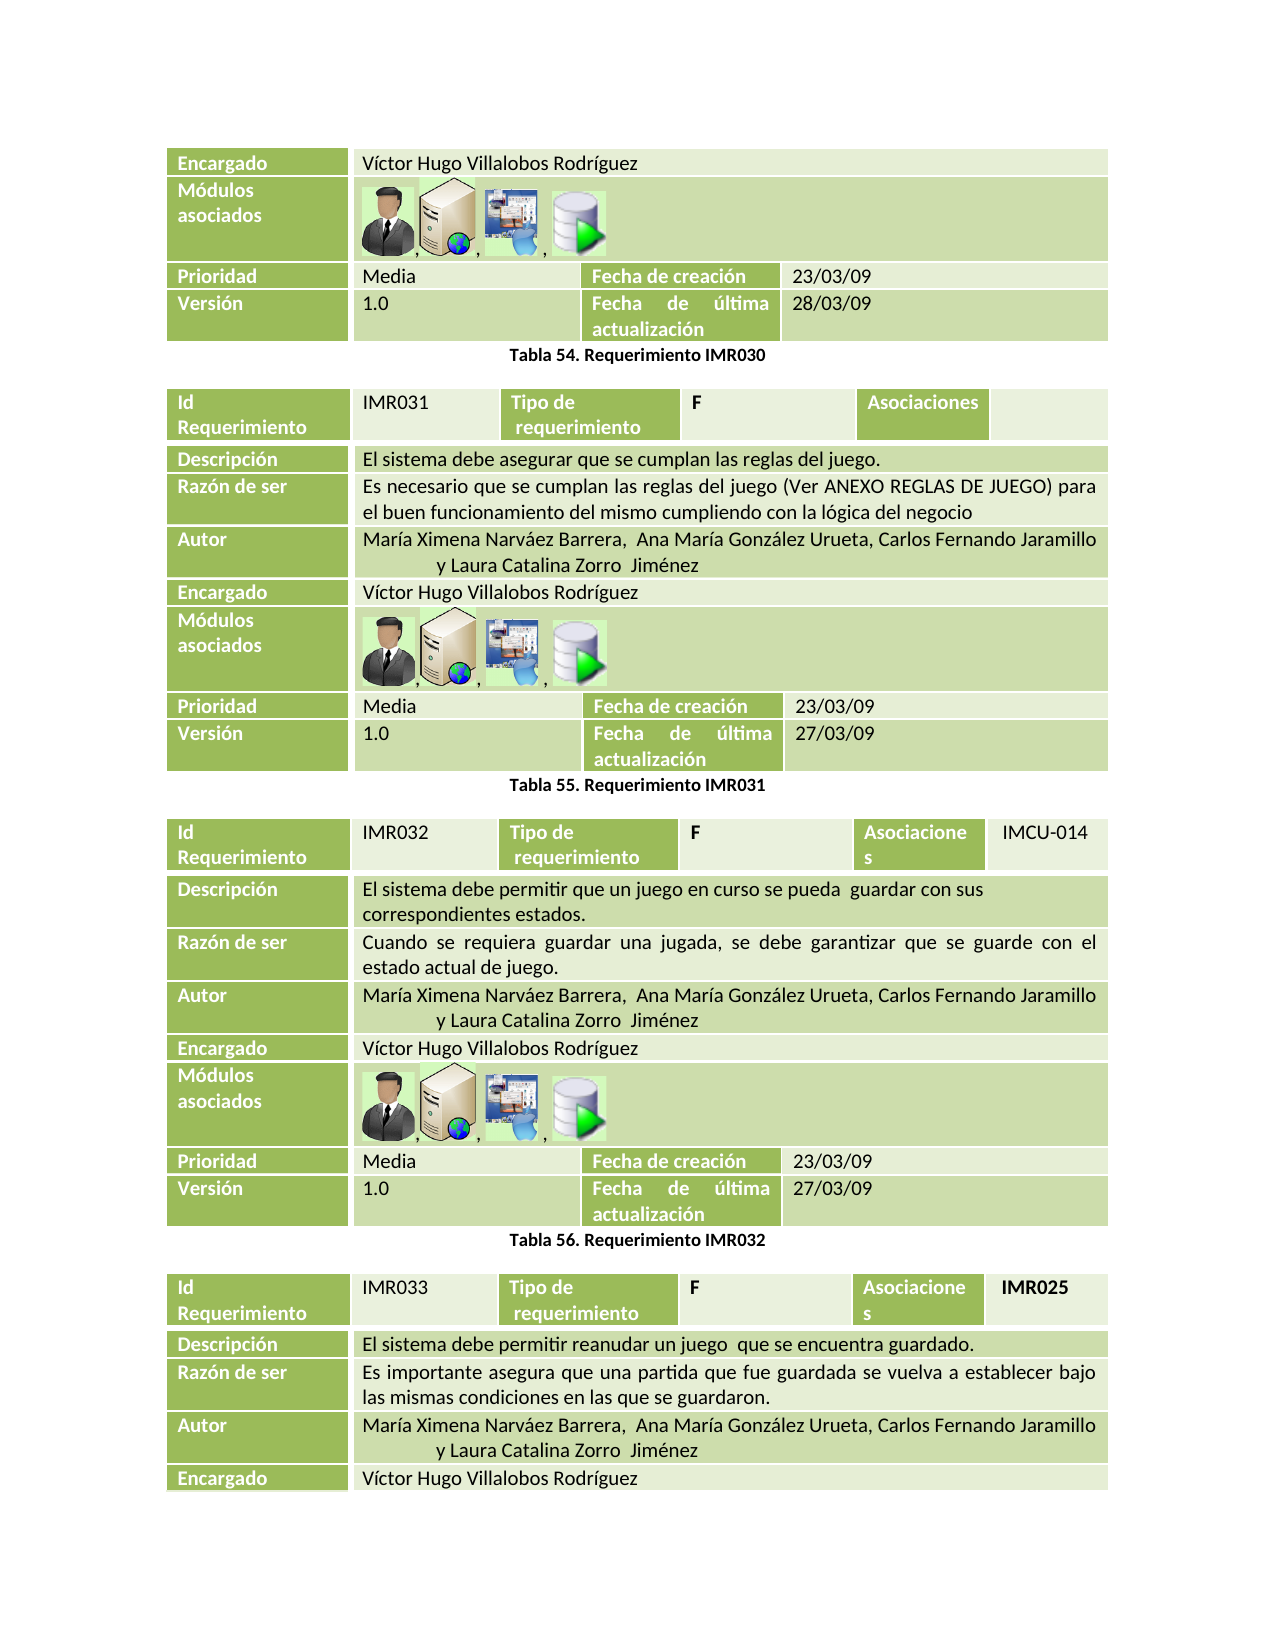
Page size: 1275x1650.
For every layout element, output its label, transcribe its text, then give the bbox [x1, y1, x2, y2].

text Tabla 55. Requerimiento IMR031 [177, 773, 1098, 796]
table_cell Razón de ser [167, 474, 348, 524]
table_header Asociaciones [853, 1274, 984, 1325]
picture [362, 1072, 415, 1141]
table_header Id Requerimiento [167, 819, 350, 870]
picture [362, 187, 415, 256]
table_cell Es importante asegura que una partida que fue guardada se vuelva a establecer bajo las mismas condiciones en las que se guardaron. [354, 1359, 1108, 1410]
table_cell Cuando se requiera guardar una jugada, se debe garantizar que se guarde con el estado actual de juego. [354, 929, 1108, 980]
table_cell Autor [167, 527, 348, 577]
table_header Tipo de requerimiento [501, 389, 680, 440]
table_cell Versión [167, 290, 348, 341]
table_cell Autor [167, 982, 348, 1033]
table_cell Encargado [167, 1465, 348, 1490]
table_cell Encargado [167, 580, 348, 605]
table_cell 23/03/09 [785, 693, 1108, 718]
table_header F [680, 819, 852, 870]
table_cell María Ximena Narváez Barrera, Ana María González Urueta, Carlos Fernando Jaramillo y Laura Catalina Zorro Jiménez [355, 527, 1108, 577]
table_cell 23/03/09 [782, 263, 1108, 288]
table_header [991, 389, 1108, 440]
table_cell Razón de ser [167, 929, 348, 980]
table_header IMR025 [986, 1274, 1108, 1325]
picture [552, 620, 607, 686]
picture [420, 1062, 476, 1141]
table_cell ,, , [354, 1063, 1108, 1146]
table_cell Módulos asociados [167, 177, 348, 261]
table_header Asociaciones [854, 819, 985, 870]
table_cell 1.0 [354, 290, 580, 341]
table_cell 28/03/09 [782, 290, 1108, 341]
table_header Tipo de requerimiento [499, 819, 678, 870]
table_cell María Ximena Narváez Barrera, Ana María González Urueta, Carlos Fernando Jaramillo y Laura Catalina Zorro Jiménez [354, 982, 1108, 1033]
table_cell Prioridad [167, 1148, 348, 1173]
table_cell Media [354, 263, 580, 288]
table_cell ,, , [354, 177, 1108, 261]
table_cell Razón de ser [167, 1359, 348, 1410]
table_cell 27/03/09 [783, 1176, 1108, 1226]
picture [485, 1074, 538, 1141]
table_cell El sistema debe asegurar que se cumplan las reglas del juego. [355, 446, 1108, 472]
table_cell Módulos asociados [167, 607, 348, 691]
table_cell Fecha de creación [582, 1148, 781, 1173]
table_header F [680, 1274, 851, 1325]
table_cell Víctor Hugo Villalobos Rodríguez [354, 149, 1108, 175]
table_cell Descripción [167, 876, 348, 927]
table_cell 27/03/09 [785, 720, 1108, 771]
table_cell Fecha de última actualización [582, 1176, 781, 1226]
table_cell Víctor Hugo Villalobos Rodríguez [354, 1035, 1108, 1060]
table_cell María Ximena Narváez Barrera, Ana María González Urueta, Carlos Fernando Jaramillo y Laura Catalina Zorro Jiménez [354, 1412, 1108, 1463]
table_header Id Requerimiento [167, 389, 350, 440]
table_header Id Requerimiento [167, 1274, 350, 1325]
table_cell El sistema debe permitir que un juego en curso se pueda guardar con sus correspondientes estados. [354, 876, 1108, 927]
table_cell Fecha de última actualización [584, 720, 783, 771]
table_cell Media [354, 1148, 580, 1173]
text Tabla 56. Requerimiento IMR032 [177, 1229, 1098, 1251]
table_header F [682, 389, 855, 440]
picture [552, 1076, 607, 1141]
table_cell Es necesario que se cumplan las reglas del juego (Ver ANEXO REGLAS DE JUEGO) para el buen funcionamiento del mismo cumpliendo con la lógica del negocio [355, 474, 1108, 524]
picture [420, 607, 476, 686]
table_cell Fecha de última actualización [582, 290, 780, 341]
table_cell Encargado [167, 1035, 348, 1060]
text Tabla 54. Requerimiento IMR030 [177, 343, 1098, 366]
table_cell Descripción [167, 1331, 348, 1357]
picture [419, 177, 476, 256]
picture [362, 617, 415, 686]
table_cell Versión [167, 1176, 348, 1226]
table_header IMCU-014 [988, 819, 1108, 870]
table_cell 1.0 [355, 720, 581, 771]
table_cell Descripción [167, 446, 348, 472]
picture [486, 619, 539, 686]
table_header Asociaciones [857, 389, 989, 440]
table_cell Autor [167, 1412, 348, 1463]
table_header IMR032 [352, 819, 497, 870]
table_cell ,, , [355, 607, 1108, 691]
picture [485, 189, 538, 256]
table_cell Media [355, 693, 582, 718]
table_cell El sistema debe permitir reanudar un juego que se encuentra guardado. [354, 1331, 1108, 1357]
table_cell Prioridad [167, 263, 348, 288]
table_cell Fecha de creación [581, 263, 780, 288]
table_cell 23/03/09 [782, 1148, 1108, 1173]
table_cell Víctor Hugo Villalobos Rodríguez [355, 580, 1108, 605]
table_header IMR031 [353, 389, 499, 440]
table_header IMR033 [352, 1274, 497, 1325]
table_cell Versión [167, 720, 348, 771]
table_cell Víctor Hugo Villalobos Rodríguez [354, 1465, 1108, 1490]
table_cell Módulos asociados [167, 1063, 348, 1146]
table_cell 1.0 [354, 1176, 580, 1226]
table_cell Prioridad [167, 693, 348, 718]
table_header Tipo de requerimiento [499, 1274, 678, 1325]
table_cell Fecha de creación [583, 693, 783, 718]
table_cell Encargado [167, 148, 348, 175]
picture [552, 191, 607, 256]
